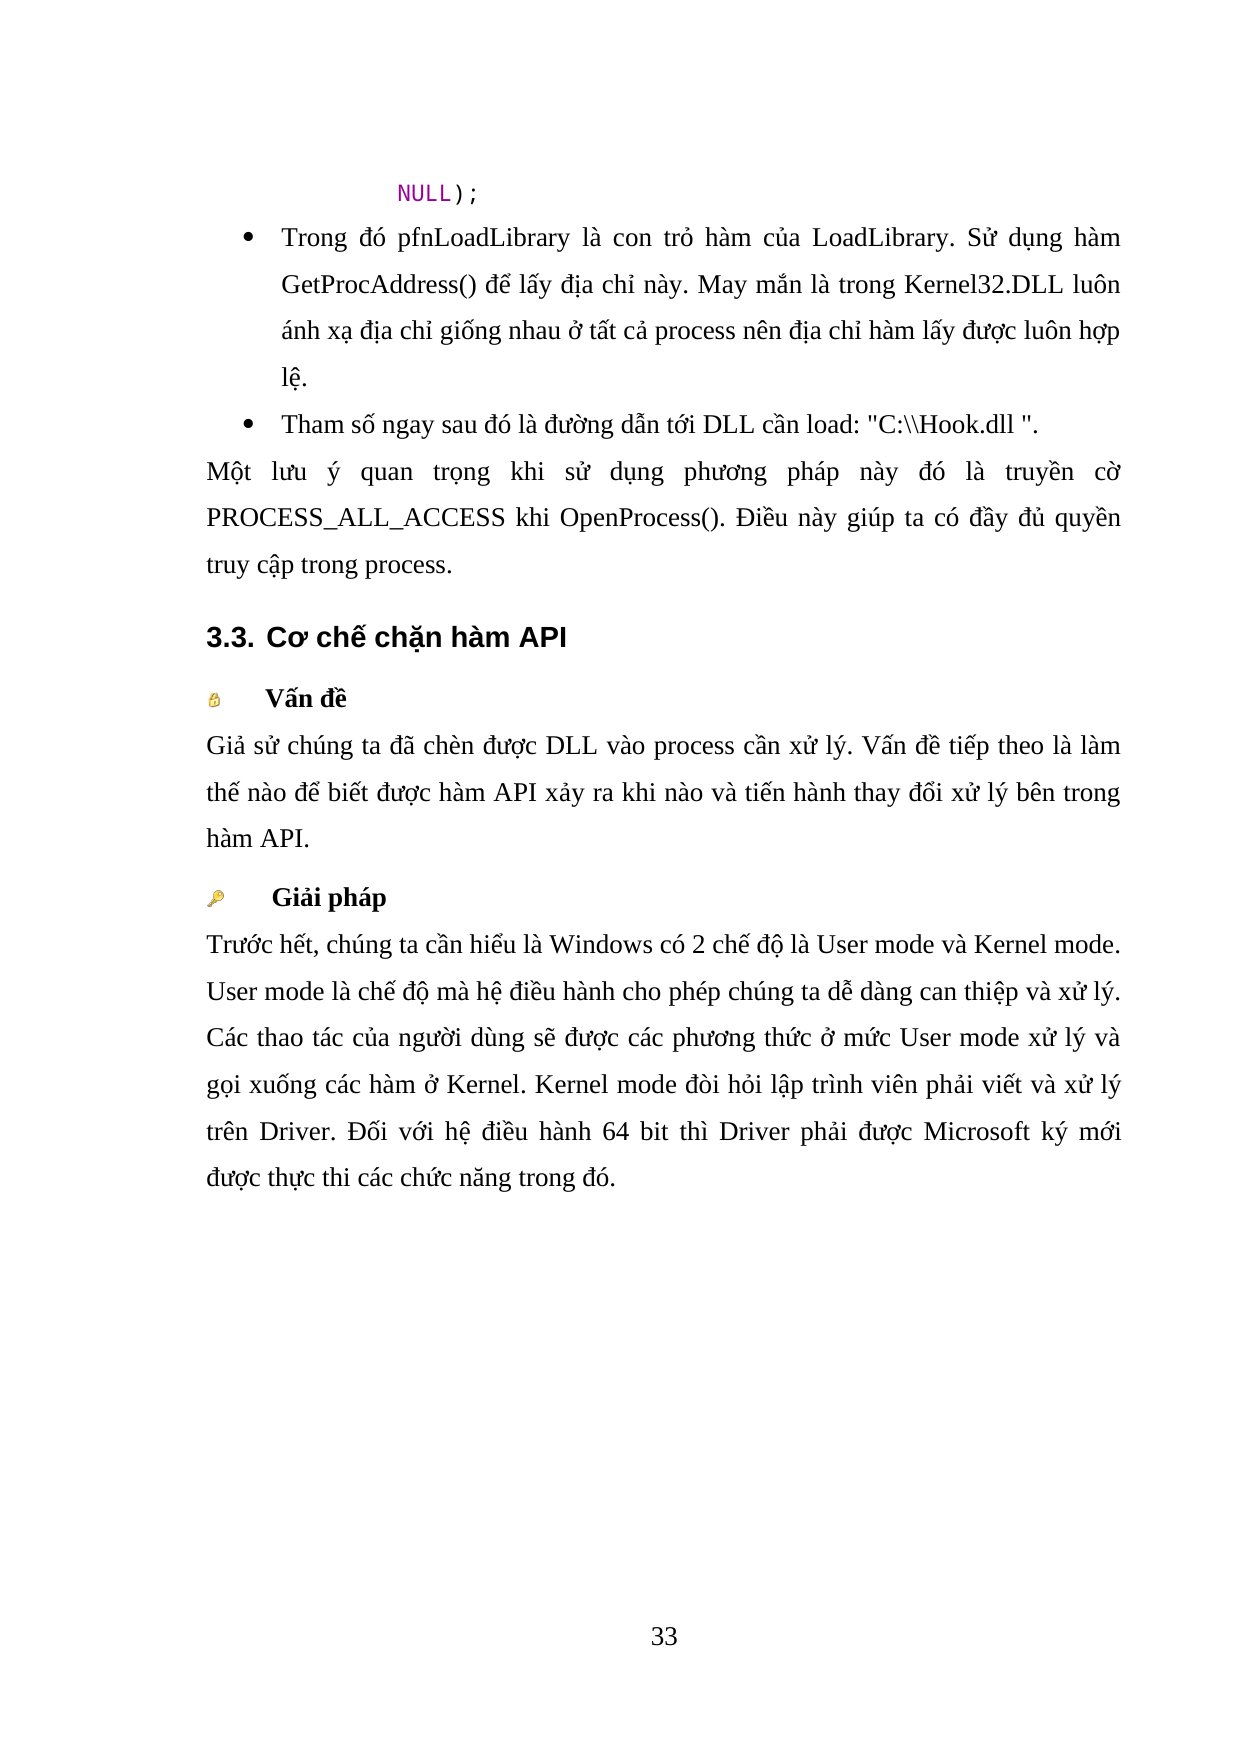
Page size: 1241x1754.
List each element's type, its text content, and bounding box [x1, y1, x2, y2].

text Một lưu ý quan trọng khi sử dụng phương pháp này đó là truyền cờ PROCESS_ALL_ACCESS khi OpenProcess(). Điều này giúp ta có đầy đủ quyền truy cập trong process. [206, 454, 1122, 579]
picture [207, 890, 224, 907]
text NULL); [302, 177, 1122, 208]
subtitle Cơ chế chặn hàm API [206, 619, 1122, 653]
text Trước hết, chúng ta cần hiểu là Windows có 2 chế độ là User mode và Kernel mode. User mode là chế độ mà hệ điều hành cho phép chúng ta dễ dàng can thiệp và xử lý. Các thao tác của người dùng sẽ được các phương thức ở mức User mode xử lý và gọi xuống các hàm ở Kernel. Kernel mode đòi hỏi lập trình viên phải viết và xử lý trên Driver. Đối với hệ điều hành 64 bit thì Driver phải được Microsoft ký mới được thực thi các chức năng trong đó. [206, 928, 1122, 1193]
list Tham số ngay sau đó là đường dẫn tới DLL cần load: "C:\\Hook.dll ". [244, 408, 1122, 439]
list Trong đó pfnLoadLibrary là con trỏ hàm của LoadLibrary. Sử dụng hàm GetProcAddress() để lấy địa chỉ này. May mắn là trong Kernel32.DLL luôn ánh xạ địa chỉ giống nhau ở tất cả process nên địa chỉ hàm lấy được luôn hợp lệ. [244, 221, 1122, 392]
text Giải pháp [206, 882, 1122, 913]
text Giả sử chúng ta đã chèn được DLL vào process cần xử lý. Vấn đề tiếp theo là làm thế nào để biết được hàm API xảy ra khi nào và tiến hành thay đổi xử lý bên trong hàm API. [206, 729, 1122, 853]
picture [207, 691, 221, 708]
text Vấn đề [206, 682, 1122, 713]
